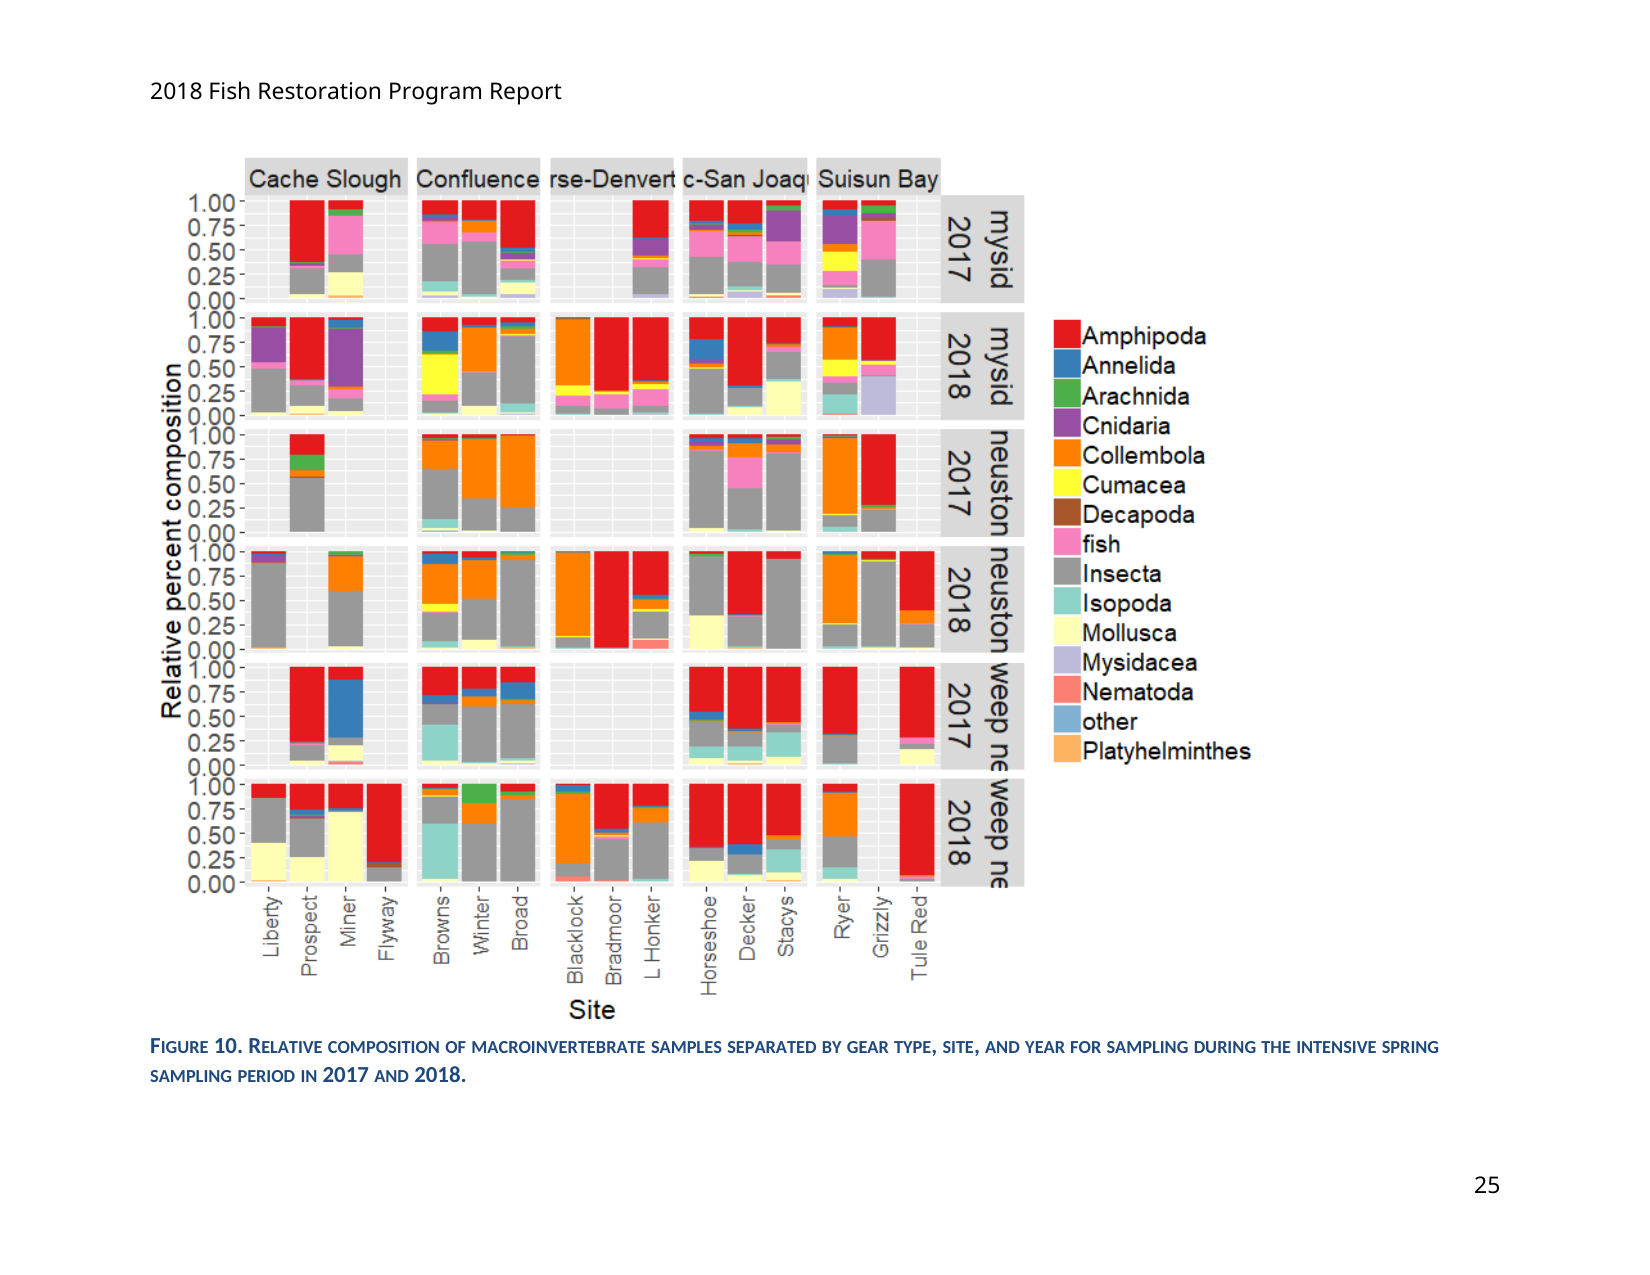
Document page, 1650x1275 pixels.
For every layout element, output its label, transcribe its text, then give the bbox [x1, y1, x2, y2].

picture [150, 150, 1271, 1032]
